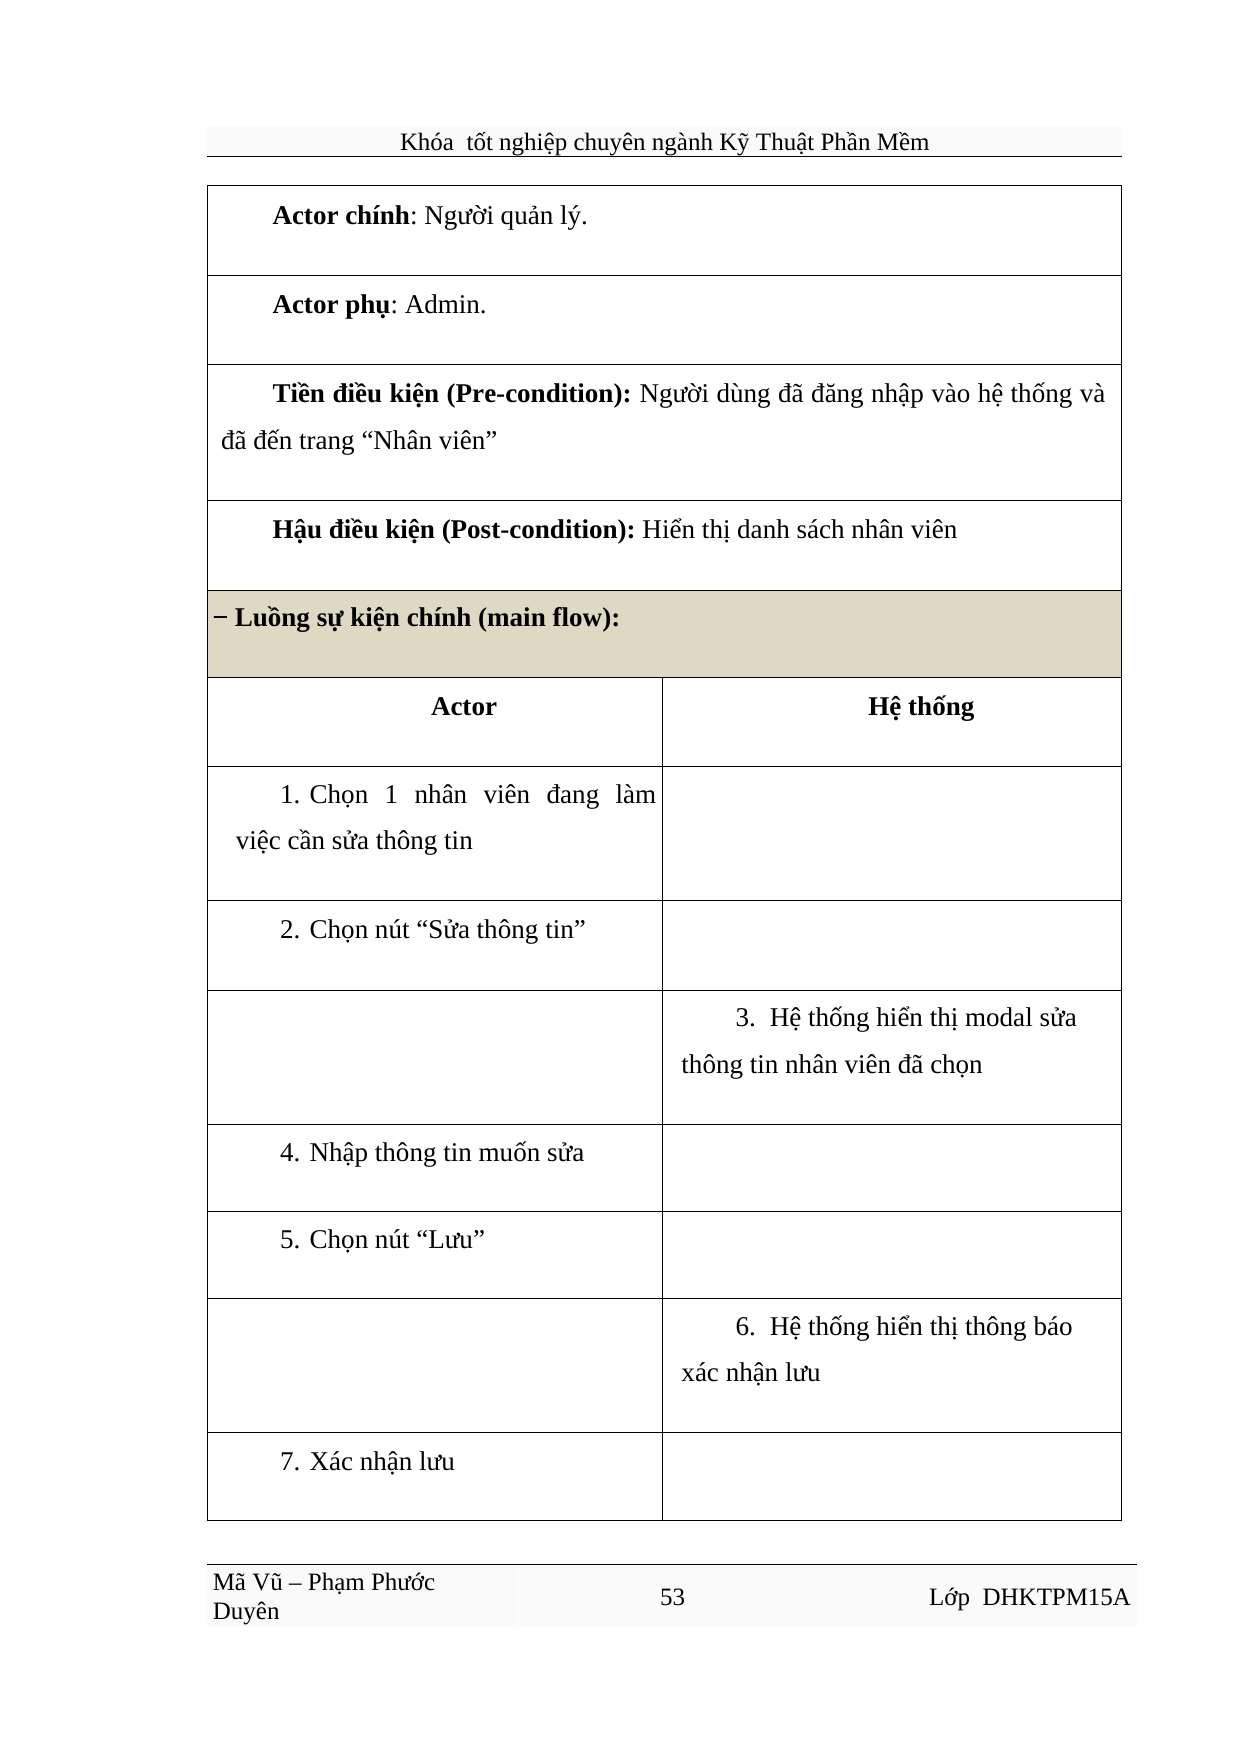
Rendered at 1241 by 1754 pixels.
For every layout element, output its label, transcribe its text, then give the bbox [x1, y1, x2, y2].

table_cell Tiền điều kiện (Pre-condition): Người dùng đã đăng nhập vào hệ thống và đã đến trang “Nhân viên” [208, 365, 1121, 500]
table_cell [663, 1212, 1121, 1298]
table_cell Hậu điều kiện (Post-condition): Hiển thị danh sách nhân viên [208, 501, 1121, 589]
table_cell Chọn nút “Sửa thông tin” [208, 901, 662, 990]
table_cell Chọn nút “Lưu” [208, 1212, 662, 1298]
table_cell Hệ thống [663, 678, 1121, 766]
table_cell [208, 1299, 662, 1432]
table_cell [663, 767, 1121, 900]
table_cell Chọn 1 nhân viên đang làm việc cần sửa thông tin [208, 767, 662, 900]
table_cell Nhập thông tin muốn sửa [208, 1125, 662, 1211]
table_cell Hệ thống hiển thị thông báo xác nhận lưu [663, 1299, 1121, 1432]
table_cell Actor chính: Người quản lý. [208, 186, 1121, 275]
table_cell [663, 901, 1121, 990]
table_cell [663, 1433, 1121, 1519]
table_cell Hệ thống hiển thị modal sửa thông tin nhân viên đã chọn [663, 991, 1121, 1124]
table_cell [208, 991, 662, 1124]
table_cell Actor [208, 678, 662, 766]
table_cell Actor phụ: Admin. [208, 276, 1121, 364]
table_cell [663, 1125, 1121, 1211]
table_cell Luồng sự kiện chính (main flow): [208, 591, 1121, 677]
table_cell Xác nhận lưu [208, 1433, 662, 1519]
